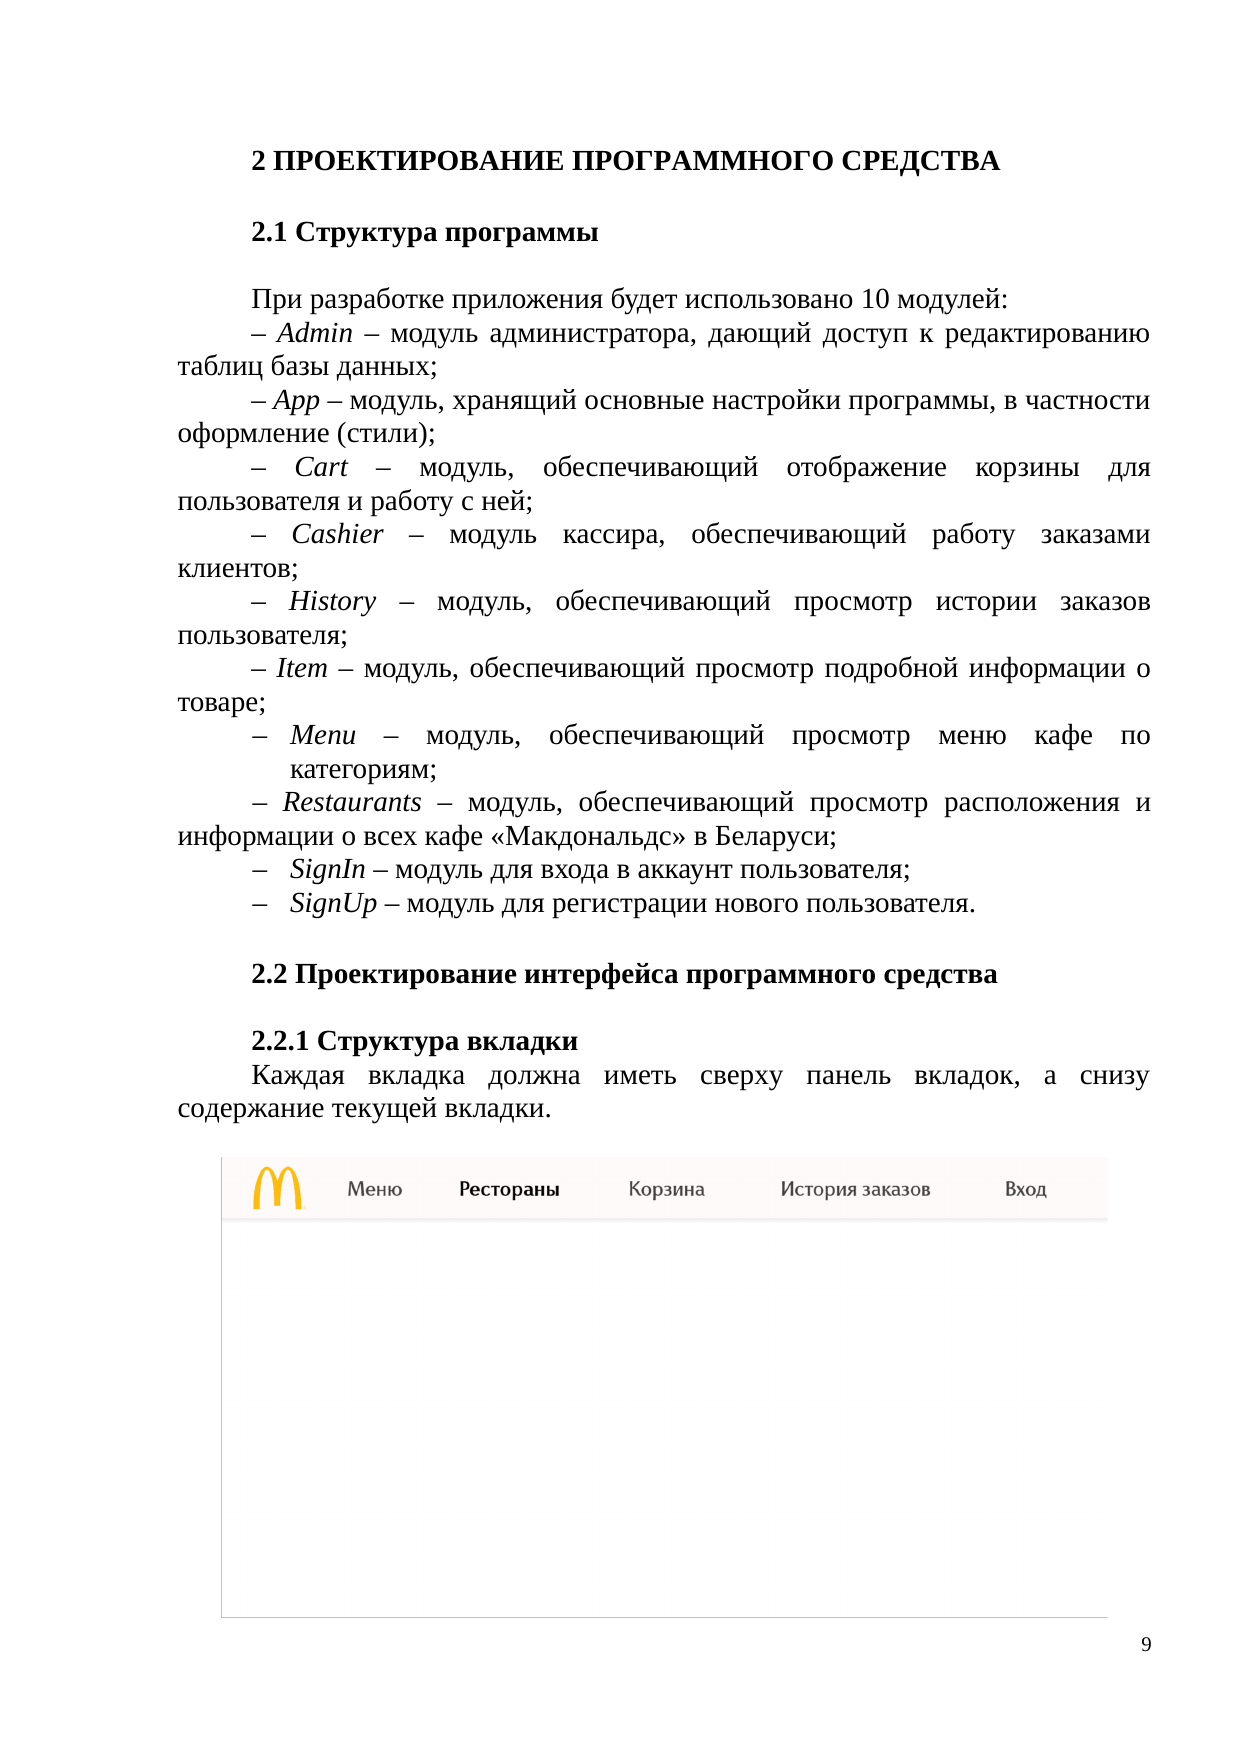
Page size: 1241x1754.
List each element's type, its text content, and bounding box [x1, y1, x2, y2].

text – Cashier – модуль кассира, обеспечивающий работу заказами клиентов; [177, 516, 1152, 583]
text – History – модуль, обеспечивающий просмотр истории заказов пользователя; [177, 583, 1152, 650]
subtitle 2.2 Проектирование интерфейса программного средства [177, 956, 1152, 990]
subtitle 2.1 Структура программы [177, 214, 1152, 248]
text – Cart – модуль, обеспечивающий отображение корзины для пользователя и работу с ней; [177, 449, 1152, 516]
list Menu – модуль, обеспечивающий просмотр меню кафе по категориям; [252, 717, 1152, 784]
text – Admin – модуль администратора, дающий доступ к редактированию таблиц базы данных; [177, 315, 1152, 382]
list SignUp – модуль для регистрации нового пользователя. [252, 885, 1152, 919]
list 2.2.1 Структура вкладки [177, 1023, 1152, 1057]
picture [221, 1157, 1108, 1618]
text – App – модуль, хранящий основные настройки программы, в частности оформление (стили); [177, 382, 1152, 449]
text – Item – модуль, обеспечивающий просмотр подробной информации о товаре; [177, 650, 1152, 717]
list SignIn – модуль для входа в аккаунт пользователя; [252, 852, 1152, 885]
text – Restaurants – модуль, обеспечивающий просмотр расположения и информации о всех кафе «Макдональдс» в Беларуси; [177, 784, 1152, 852]
text При разработке приложения будет использовано 10 модулей: [177, 281, 1152, 315]
subtitle 2 ПРОЕКТИРОВАНИЕ ПРОГРАММНОГО СРЕДСТВА [177, 143, 1152, 177]
list Каждая вкладка должна иметь сверху панель вкладок, а снизу содержание текущей вкладки. [177, 1057, 1152, 1124]
